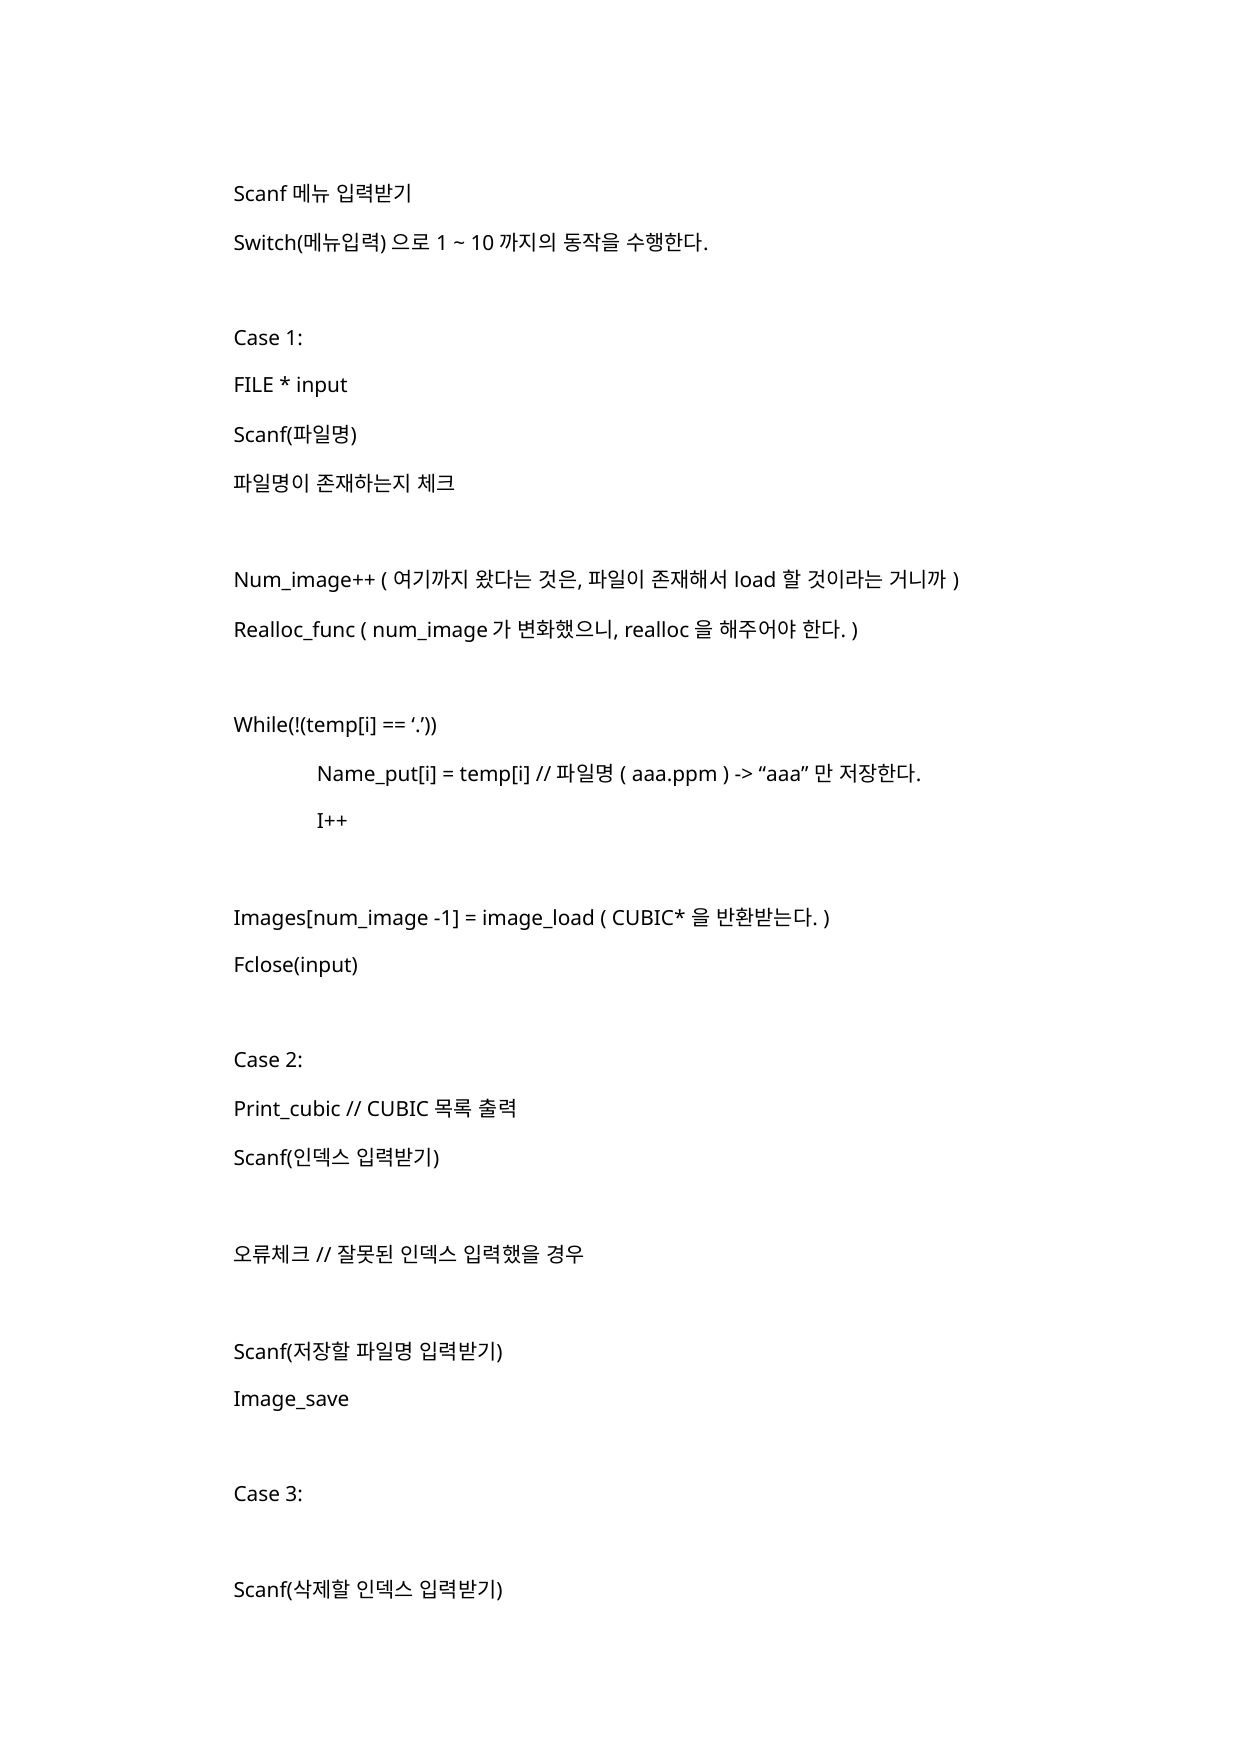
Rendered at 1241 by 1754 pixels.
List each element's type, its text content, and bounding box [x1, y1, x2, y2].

text Realloc_func ( num_image가 변화했으니, realloc 을 해주어야 한다. ) [150, 613, 1090, 643]
text 오류체크 // 잘못된 인덱스 입력했을 경우 [150, 1238, 1090, 1269]
text Scanf(인덱스 입력받기) [150, 1142, 1090, 1172]
text FILE * input [150, 371, 1090, 399]
text Scanf 메뉴 입력받기 [150, 177, 1090, 207]
text Name_put[i] = temp[i] // 파일명 ( aaa.ppm ) -> “aaa” 만 저장한다. [233, 757, 1090, 787]
text Num_image++ ( 여기까지 왔다는 것은, 파일이 존재해서 load 할 것이라는 거니까 ) [150, 564, 1090, 594]
text Images[num_image -1] = image_load ( CUBIC* 을 반환받는다. ) [150, 901, 1090, 931]
text Scanf(저장할 파일명 입력받기) [150, 1335, 1090, 1365]
text Case 2: [150, 1045, 1090, 1073]
text Case 3: [150, 1479, 1090, 1507]
text Scanf(삭제할 인덱스 입력받기) [150, 1573, 1090, 1604]
text Case 1: [150, 323, 1090, 352]
text 파일명이 존재하는지 체크 [150, 467, 1090, 497]
text Print_cubic // CUBIC 목록 출력 [150, 1092, 1090, 1123]
text Scanf(파일명) [150, 418, 1090, 448]
text I++ [233, 806, 1090, 835]
text While(!(temp[i] == ‘.’)) [150, 710, 1090, 738]
text Switch(메뉴입력) 으로 1 ~ 10 까지의 동작을 수행한다. [150, 227, 1090, 257]
text Fclose(input) [150, 950, 1090, 979]
text Image_save [150, 1384, 1090, 1413]
